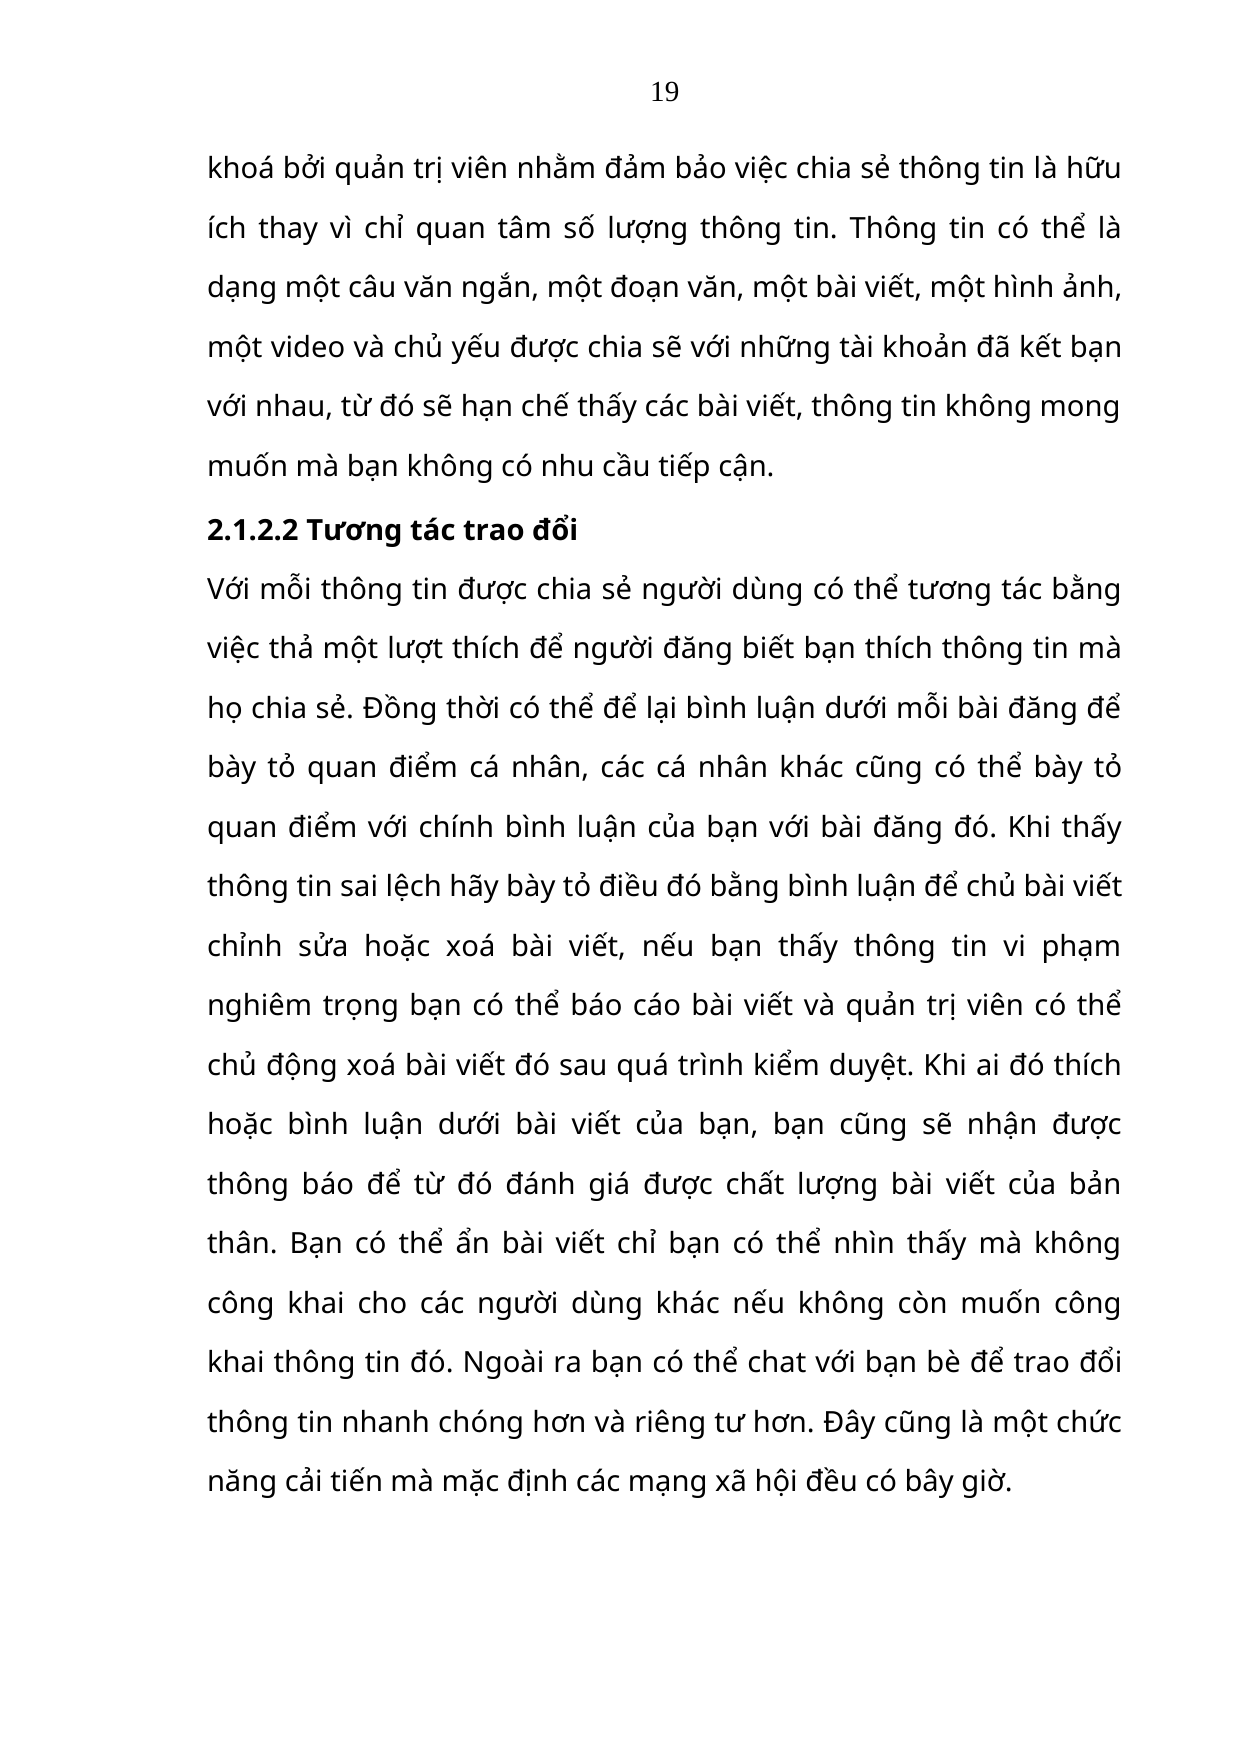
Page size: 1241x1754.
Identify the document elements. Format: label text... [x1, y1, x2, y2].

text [207, 148, 1122, 485]
subtitle Tương tác trao đổi [207, 509, 1122, 548]
text Với mỗi thông tin được chia sẻ người dùng có thể tương tác bằng việc thả một lượt thích để người đăng biết bạn thích thông tin mà họ chia sẻ. Đồng thời có thể để lại bình luận dưới mỗi bài đăng để bày tỏ quan điểm cá nhân, các cá nhân khác cũng có thể bày tỏ quan điểm với chính bình luận của bạn với bài đăng đó. Khi thấy thông tin sai lệch hãy bày tỏ điều đó bằng bình luận để chủ bài viết chỉnh sửa hoặc xoá bài viết, nếu bạn thấy thông tin vi phạm nghiêm trọng bạn có thể báo cáo bài viết và quản trị viên có thể chủ động xoá bài viết đó sau quá trình kiểm duyệt. Khi ai đó thích hoặc bình luận dưới bài viết của bạn, bạn cũng sẽ nhận được thông báo để từ đó đánh giá được chất lượng bài viết của bản thân. Bạn có thể ẩn bài viết chỉ bạn có thể nhìn thấy mà không công khai cho các người dùng khác nếu không còn muốn công khai thông tin đó. Ngoài ra bạn có thể chat với bạn bè để trao đổi thông tin nhanh chóng hơn và riêng tư hơn. Đây cũng là một chức năng cải tiến mà mặc định các mạng xã hội đều có bây giờ. [207, 568, 1122, 1500]
